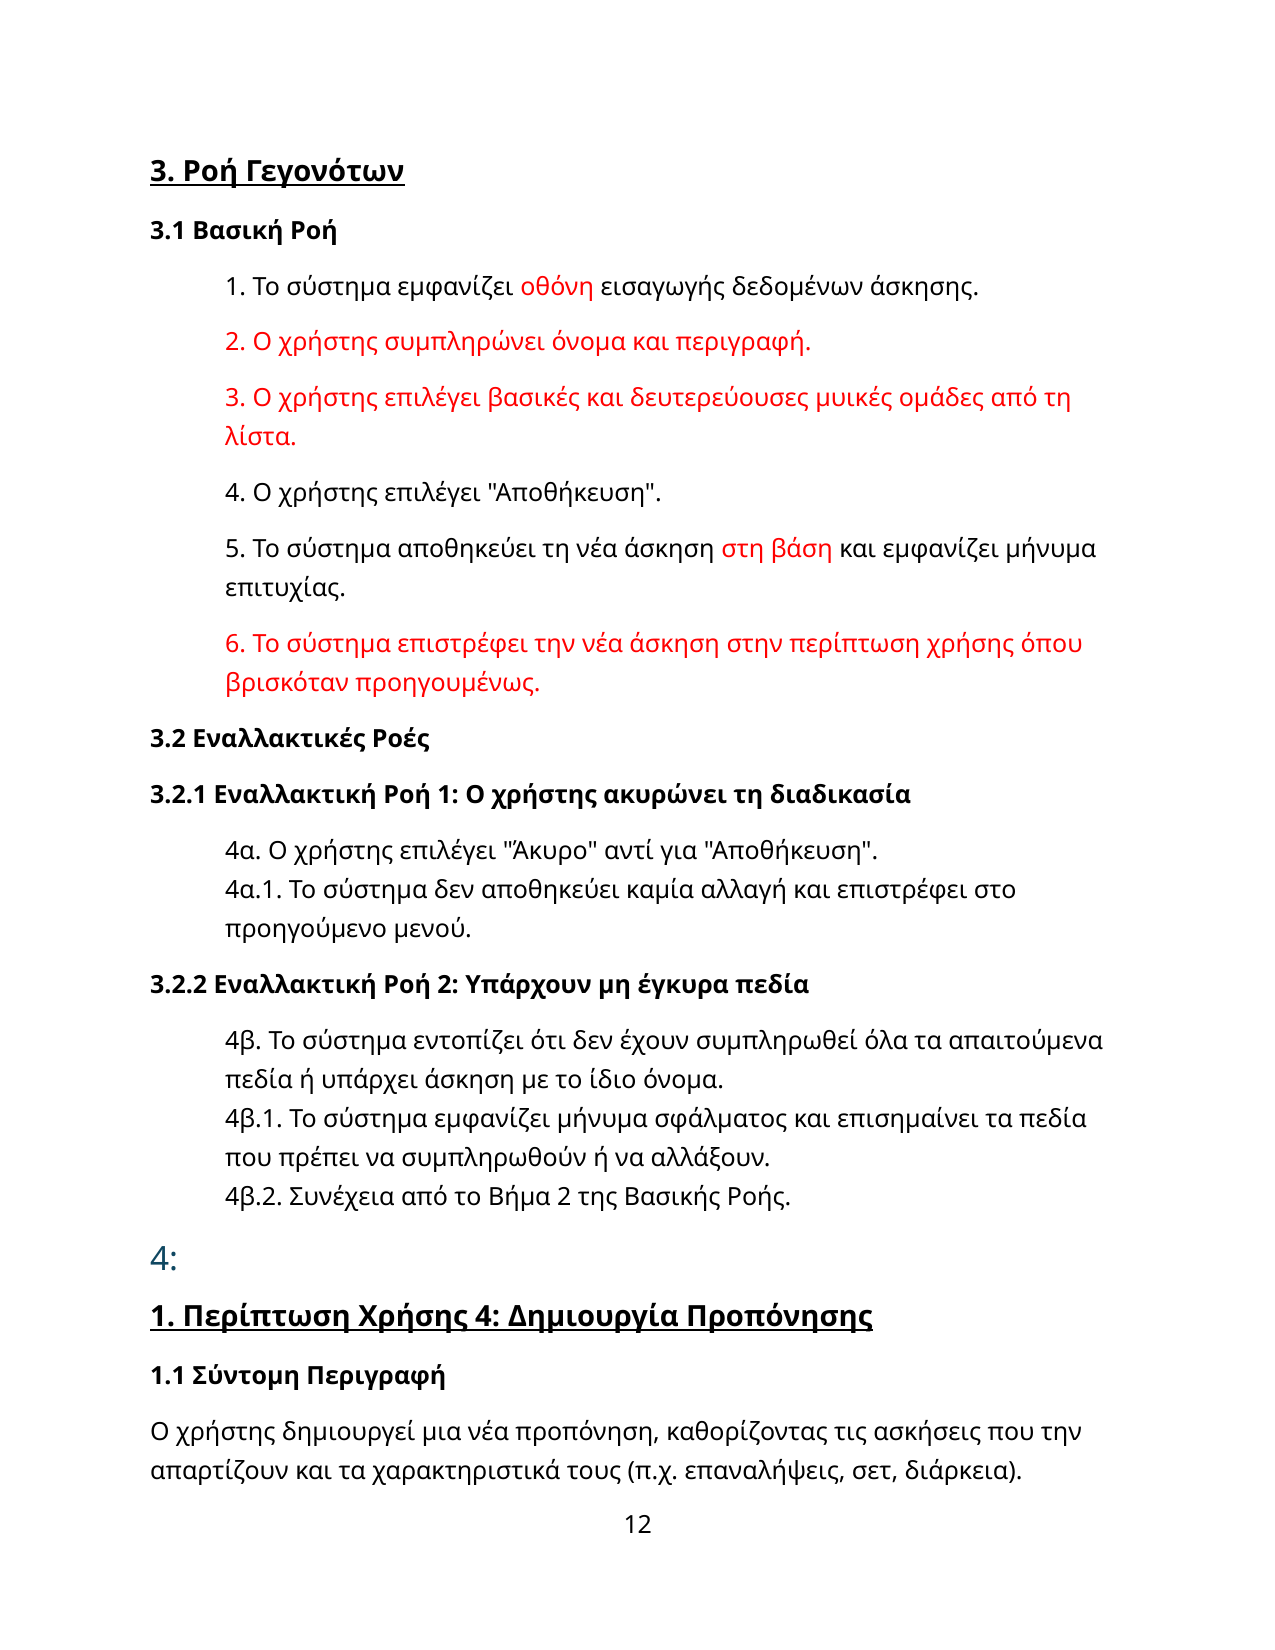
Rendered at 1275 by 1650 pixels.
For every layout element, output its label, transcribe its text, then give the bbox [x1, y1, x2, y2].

text 4. Ο χρήστης επιλέγει "Αποθήκευση". [225, 475, 1125, 509]
text 1. Περίπτωση Χρήσης 4: Δημιουργία Προπόνησης [150, 1295, 1125, 1335]
text 1. Το σύστημα εμφανίζει οθόνη εισαγωγής δεδομένων άσκησης. [225, 268, 1125, 302]
text 3. Ο χρήστης επιλέγει βασικές και δευτερεύουσες μυικές ομάδες από τη λίστα. [225, 380, 1125, 453]
text 6. Το σύστημα επιστρέφει την νέα άσκηση στην περίπτωση χρήσης όπου βρισκόταν προηγουμένως. [225, 626, 1125, 699]
subtitle 4: [150, 1235, 1125, 1280]
text 3.2.1 Εναλλακτική Ροή 1: Ο χρήστης ακυρώνει τη διαδικασία [150, 776, 1125, 811]
text 2. Ο χρήστης συμπληρώνει όνομα και περιγραφή. [225, 324, 1125, 358]
text Ο χρήστης δημιουργεί μια νέα προπόνηση, καθορίζοντας τις ασκήσεις που την απαρτίζουν και τα χαρακτηριστικά τους (π.χ. επαναλήψεις, σετ, διάρκεια). [150, 1413, 1125, 1487]
text 3.1 Βασική Ροή [150, 212, 1125, 246]
text 4α. Ο χρήστης επιλέγει "Άκυρο" αντί για "Αποθήκευση". 4α.1. Το σύστημα δεν αποθηκεύει καμία αλλαγή και επιστρέφει στο προηγούμενο μενού. [225, 832, 1125, 945]
text 1.1 Σύντομη Περιγραφή [150, 1358, 1125, 1392]
text 5. Το σύστημα αποθηκεύει τη νέα άσκηση στη βάση και εμφανίζει μήνυμα επιτυχίας. [225, 531, 1125, 604]
text 3.2 Εναλλακτικές Ροές [150, 721, 1125, 755]
text 3. Ροή Γεγονότων [150, 150, 1125, 190]
text 3.2.2 Εναλλακτική Ροή 2: Υπάρχουν μη έγκυρα πεδία [150, 966, 1125, 1001]
text 4β. Το σύστημα εντοπίζει ότι δεν έχουν συμπληρωθεί όλα τα απαιτούμενα πεδία ή υπάρχει άσκηση με το ίδιο όνομα. 4β.1. Το σύστημα εμφανίζει μήνυμα σφάλματος και επισημαίνει τα πεδία που πρέπει να συμπληρωθούν ή να αλλάξουν. 4β.2. Συνέχεια από το Βήμα 2 της Βασικής Ροής. [225, 1022, 1125, 1213]
